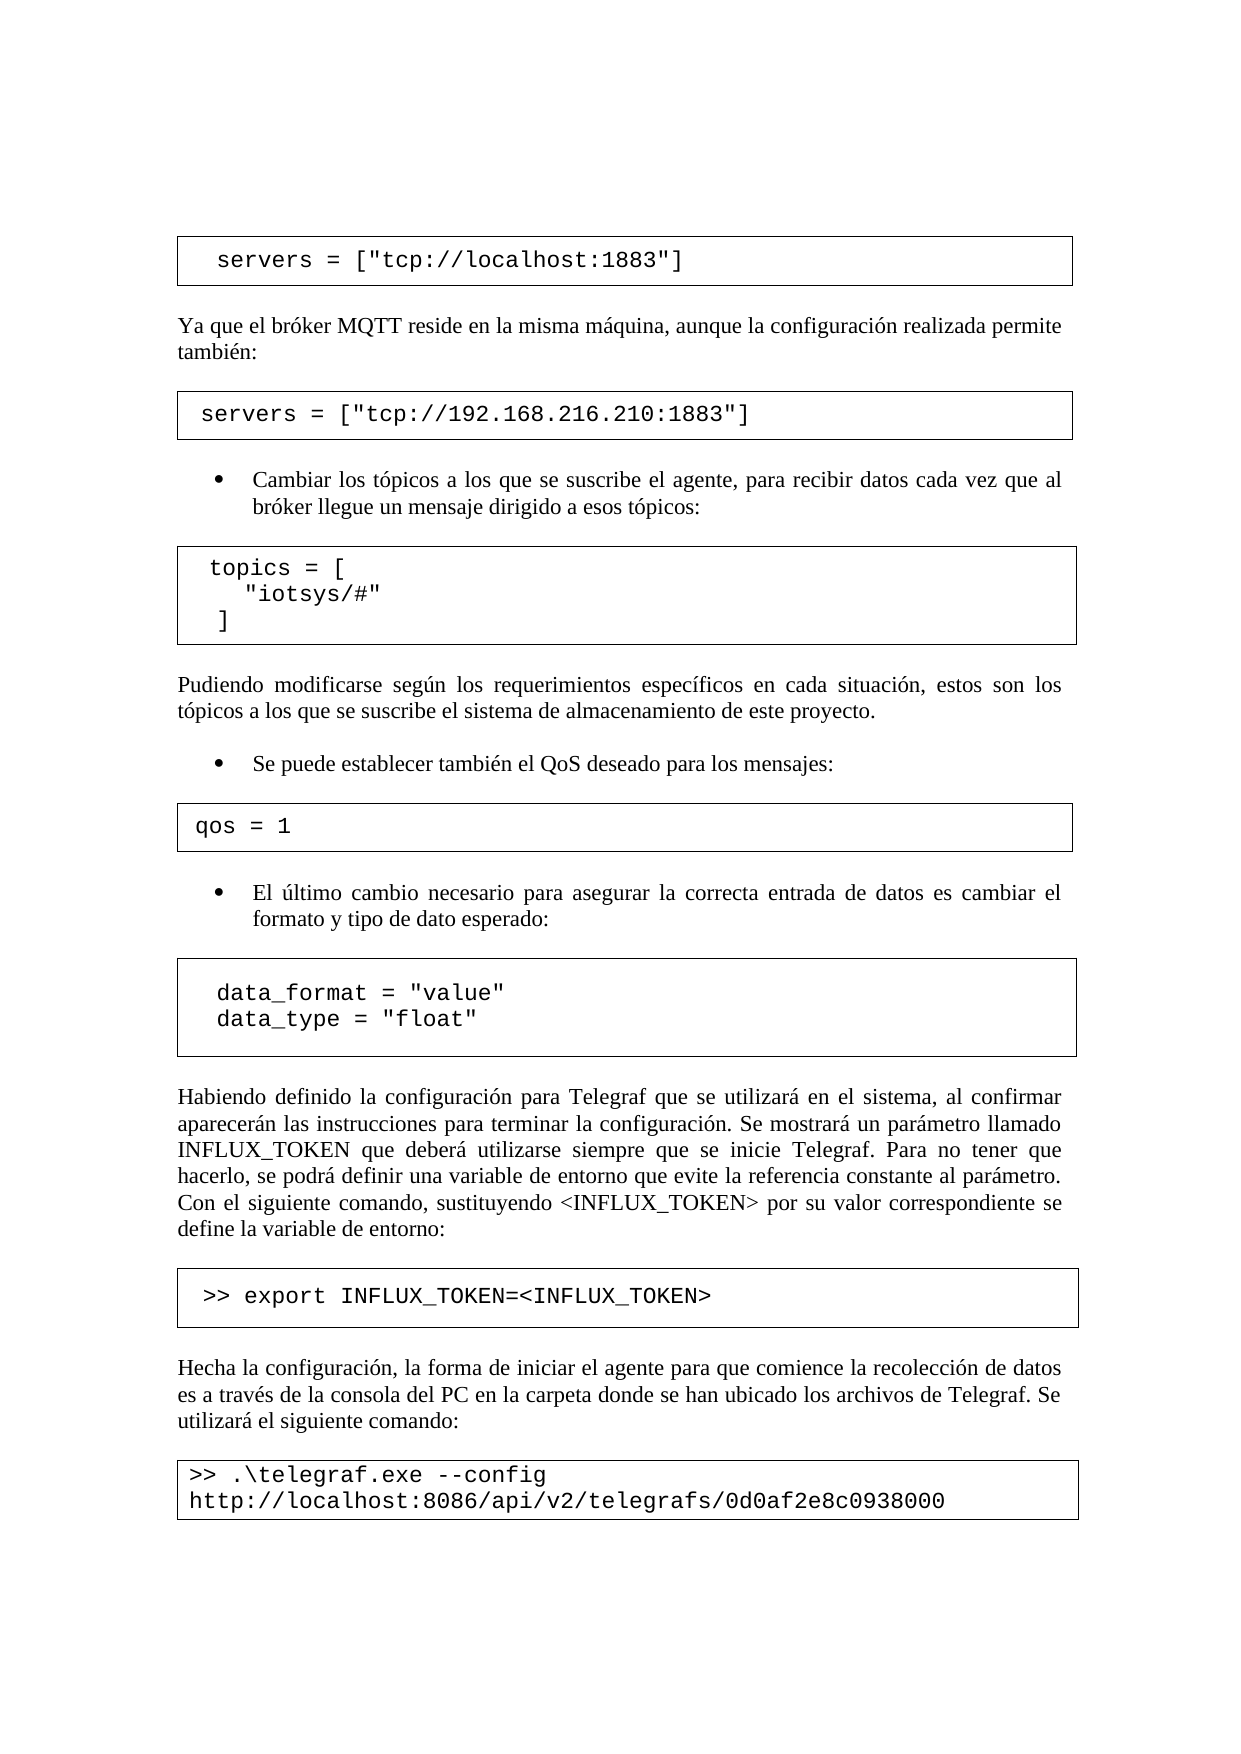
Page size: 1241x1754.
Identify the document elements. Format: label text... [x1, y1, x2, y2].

text Pudiendo modificarse según los requerimientos específicos en cada situación, estos son los tópicos a los que se suscribe el sistema de almacenamiento de este proyecto. [177, 671, 1063, 724]
table_header topics = [ "iotsys/#" ] [178, 547, 1076, 644]
table_header >> .\telegraf.exe --config http://localhost:8086/api/v2/telegrafs/0d0af2e8c0938000 [178, 1461, 1078, 1519]
table_header servers = ["tcp://192.168.216.210:1883"] [178, 392, 1072, 439]
list Se puede establecer también el QoS deseado para los mensajes: [215, 750, 1063, 777]
list Cambiar los tópicos a los que se suscribe el agente, para recibir datos cada vez que al bróker llegue un mensaje dirigido a esos tópicos: [215, 467, 1063, 519]
table_header data_format = "value" data_type = "float" [178, 959, 1076, 1056]
table_header >> export INFLUX_TOKEN=<INFLUX_TOKEN> [178, 1269, 1078, 1327]
text Hecha la configuración, la forma de iniciar el agente para que comience la recolección de datos es a través de la consola del PC en la carpeta donde se han ubicado los archivos de Telegraf. Se utilizará el siguiente comando: [177, 1354, 1063, 1433]
table_header qos = 1 [178, 804, 1072, 851]
text Ya que el bróker MQTT reside en la misma máquina, aunque la configuración realizada permite también: [177, 312, 1063, 364]
table_header servers = ["tcp://localhost:1883"] [178, 237, 1072, 284]
text Habiendo definido la configuración para Telegraf que se utilizará en el sistema, al confirmar aparecerán las instrucciones para terminar la configuración. Se mostrará un parámetro llamado INFLUX_TOKEN que deberá utilizarse siempre que se inicie Telegraf. Para no tener que hacerlo, se podrá definir una variable de entorno que evite la referencia constante al parámetro. Con el siguiente comando, sustituyendo <INFLUX_TOKEN> por su valor correspondiente se define la variable de entorno: [177, 1083, 1063, 1241]
list El último cambio necesario para asegurar la correcta entrada de datos es cambiar el formato y tipo de dato esperado: [215, 879, 1063, 931]
